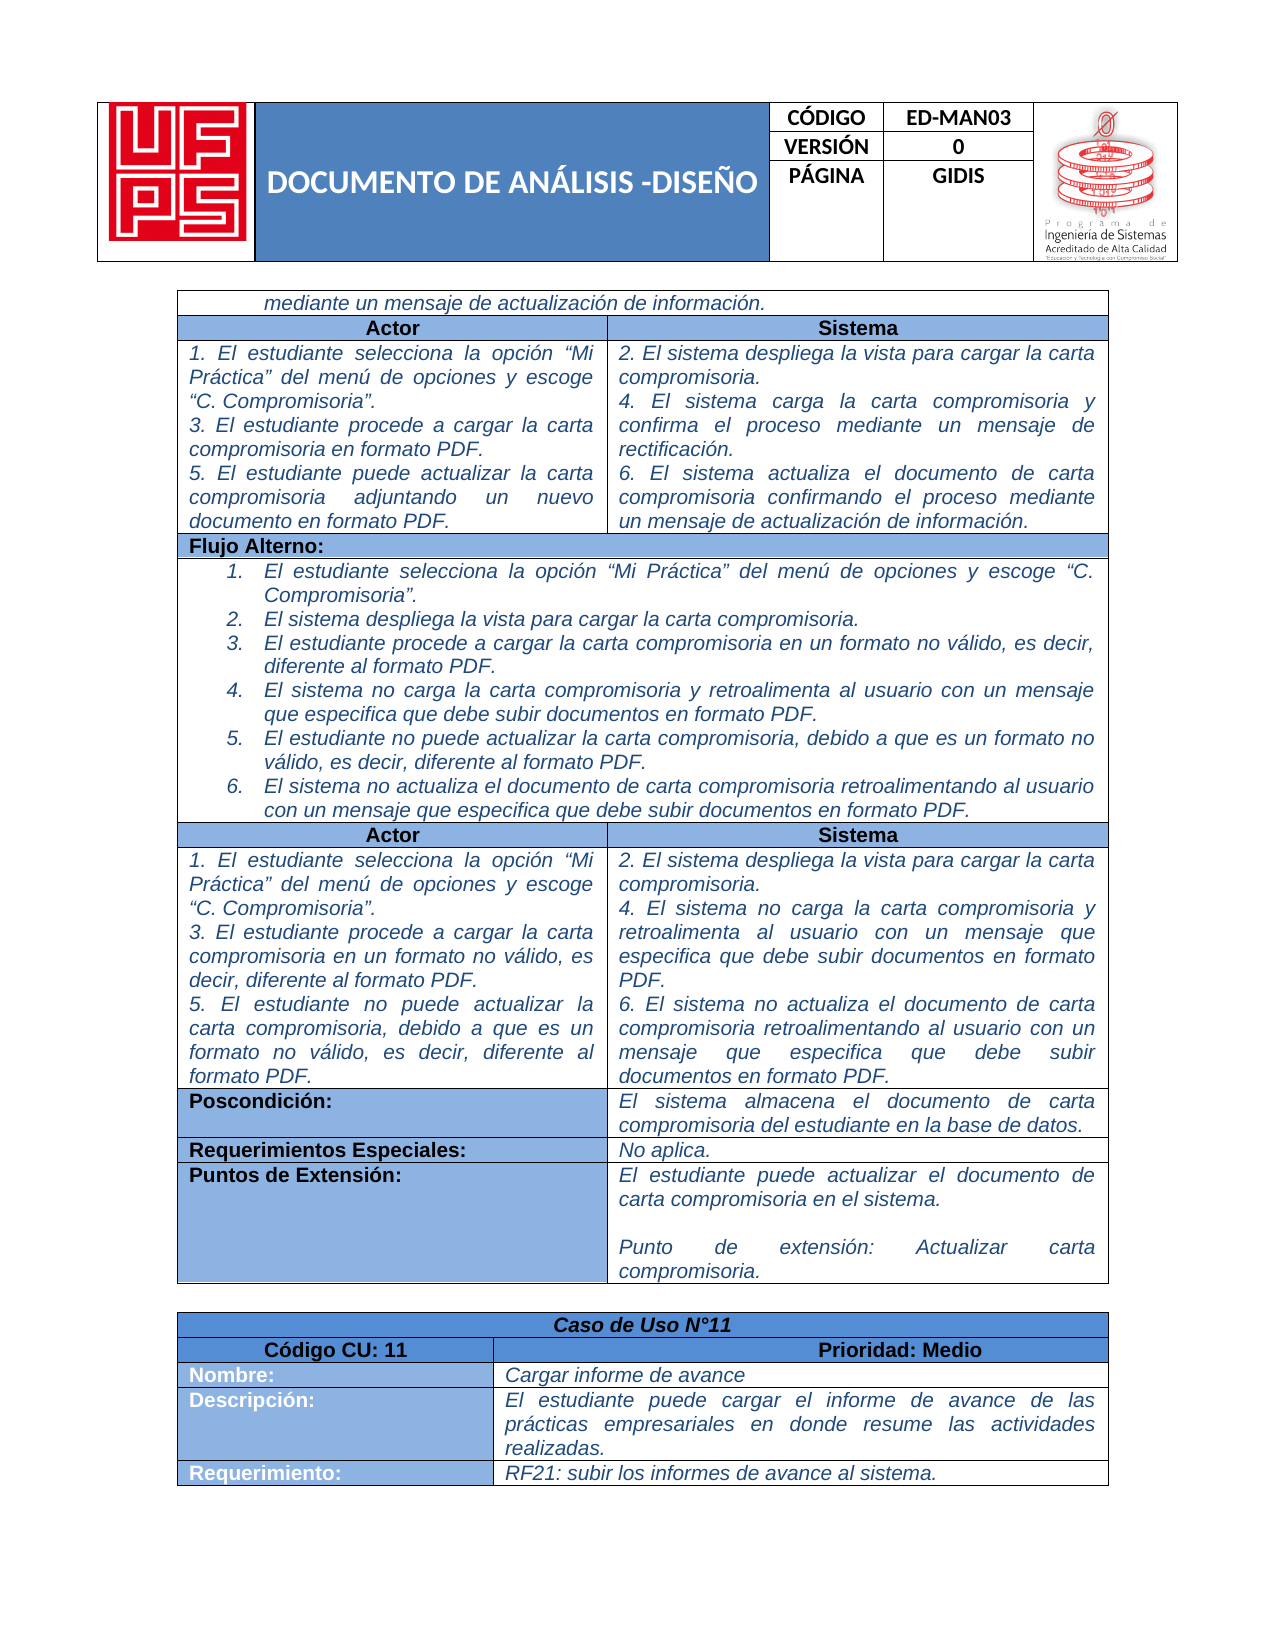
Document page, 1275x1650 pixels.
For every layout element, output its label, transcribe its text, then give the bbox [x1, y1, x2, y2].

table_cell Requerimientos Especiales: [178, 1138, 607, 1162]
picture [108, 102, 247, 241]
picture [1045, 102, 1166, 261]
table_cell El sistema almacena el documento de carta compromisoria del estudiante en la base de datos. [608, 1089, 1108, 1137]
table_cell 2. El sistema despliega la vista para cargar la carta compromisoria. 4. El sistema carga la carta compromisoria y confirma el proceso mediante un mensaje de rectificación. 6. El sistema actualiza el documento de carta compromisoria confirmando el proceso mediante un mensaje de actualización de información. [608, 341, 1108, 532]
table_cell Cargar informe de avance [494, 1363, 1108, 1387]
table_cell Puntos de Extensión: [178, 1163, 607, 1282]
table_cell 1. El estudiante selecciona la opción “Mi Práctica” del menú de opciones y escoge “C. Compromisoria”. 3. El estudiante procede a cargar la carta compromisoria en formato PDF. 5. El estudiante puede actualizar la carta compromisoria adjuntando un nuevo documento en formato PDF. [178, 341, 607, 532]
table_cell 2. El sistema despliega la vista para cargar la carta compromisoria. 4. El sistema no carga la carta compromisoria y retroalimenta al usuario con un mensaje que especifica que debe subir documentos en formato PDF. 6. El sistema no actualiza el documento de carta compromisoria retroalimentando al usuario con un mensaje que especifica que debe subir documentos en formato PDF. [608, 848, 1108, 1088]
table_cell Flujo Alterno: [178, 534, 1108, 557]
table_cell El estudiante selecciona la opción “Mi Práctica” del menú de opciones y escoge “C. Compromisoria”. El sistema despliega la vista para cargar la carta compromisoria. El estudiante procede a cargar la carta compromisoria en un formato no válido, es decir, diferente al formato PDF. El sistema no carga la carta compromisoria y retroalimenta al usuario con un mensaje que especifica que debe subir documentos en formato PDF. El estudiante no puede actualizar la carta compromisoria, debido a que es un formato no válido, es decir, diferente al formato PDF. El sistema no actualiza el documento de carta compromisoria retroalimentando al usuario con un mensaje que especifica que debe subir documentos en formato PDF. [178, 559, 1108, 822]
table_cell Requerimiento: [178, 1461, 493, 1485]
table_cell Nombre: [178, 1363, 493, 1387]
table_cell RF21: subir los informes de avance al sistema. [494, 1461, 1108, 1485]
table_cell Poscondición: [178, 1089, 607, 1137]
table_cell El estudiante puede cargar el informe de avance de las prácticas empresariales en donde resume las actividades realizadas. [494, 1388, 1108, 1460]
table_cell Código CU: 11 [178, 1338, 493, 1362]
table_cell No aplica. [608, 1138, 1108, 1162]
table_cell El estudiante puede actualizar el documento de carta compromisoria en el sistema. Punto de extensión: Actualizar carta compromisoria. [608, 1163, 1108, 1282]
table_cell Sistema [608, 823, 1108, 847]
table_cell Actor [178, 316, 607, 340]
table_cell Descripción: [178, 1388, 493, 1460]
table_cell Prioridad: Medio [494, 1338, 1108, 1362]
table_cell Actor [178, 823, 607, 847]
table_cell 1. El estudiante selecciona la opción “Mi Práctica” del menú de opciones y escoge “C. Compromisoria”. 3. El estudiante procede a cargar la carta compromisoria en un formato no válido, es decir, diferente al formato PDF. 5. El estudiante no puede actualizar la carta compromisoria, debido a que es un formato no válido, es decir, diferente al formato PDF. [178, 848, 607, 1088]
table_header Caso de Uso N°11 [178, 1313, 1108, 1337]
table_cell Sistema [608, 316, 1108, 340]
